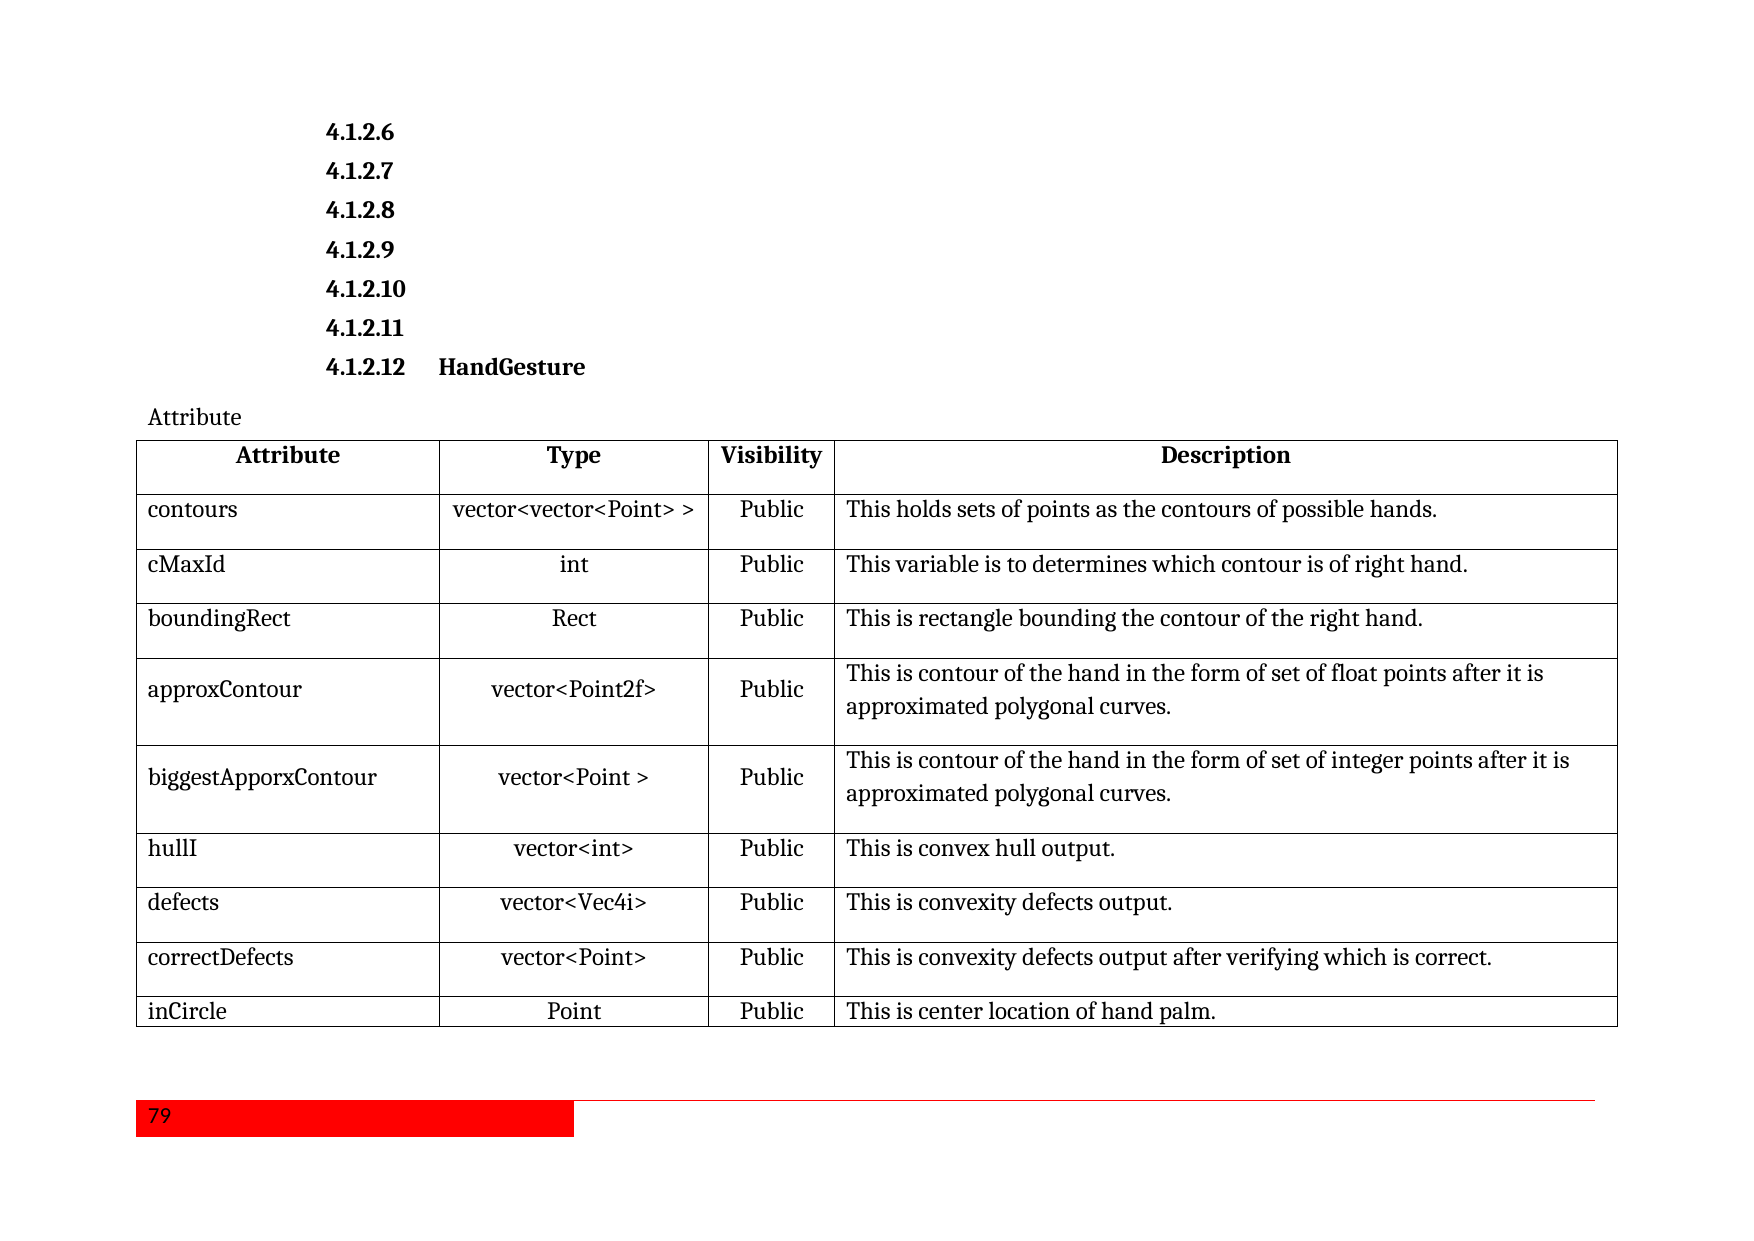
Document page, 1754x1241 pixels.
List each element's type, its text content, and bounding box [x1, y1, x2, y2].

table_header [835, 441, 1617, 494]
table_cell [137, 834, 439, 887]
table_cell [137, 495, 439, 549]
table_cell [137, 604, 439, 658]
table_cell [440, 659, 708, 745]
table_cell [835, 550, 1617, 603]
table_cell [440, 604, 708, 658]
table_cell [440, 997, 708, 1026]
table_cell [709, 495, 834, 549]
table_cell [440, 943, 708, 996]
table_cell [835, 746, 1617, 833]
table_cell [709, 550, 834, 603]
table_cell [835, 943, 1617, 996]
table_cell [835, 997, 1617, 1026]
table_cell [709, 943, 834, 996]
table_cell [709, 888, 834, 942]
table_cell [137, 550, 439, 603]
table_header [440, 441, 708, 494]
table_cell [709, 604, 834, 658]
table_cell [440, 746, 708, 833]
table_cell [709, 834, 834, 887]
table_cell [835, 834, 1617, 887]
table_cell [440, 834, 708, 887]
subtitle Attribute [148, 403, 1606, 431]
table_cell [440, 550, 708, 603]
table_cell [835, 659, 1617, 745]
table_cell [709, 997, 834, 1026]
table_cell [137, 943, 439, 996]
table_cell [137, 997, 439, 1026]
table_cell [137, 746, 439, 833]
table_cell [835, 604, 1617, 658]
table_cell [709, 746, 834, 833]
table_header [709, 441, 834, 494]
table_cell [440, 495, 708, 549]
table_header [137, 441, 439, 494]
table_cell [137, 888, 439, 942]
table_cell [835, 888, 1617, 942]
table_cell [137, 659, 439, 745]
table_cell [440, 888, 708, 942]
subtitle HandGesture [326, 353, 1606, 382]
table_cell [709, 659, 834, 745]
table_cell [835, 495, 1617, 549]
